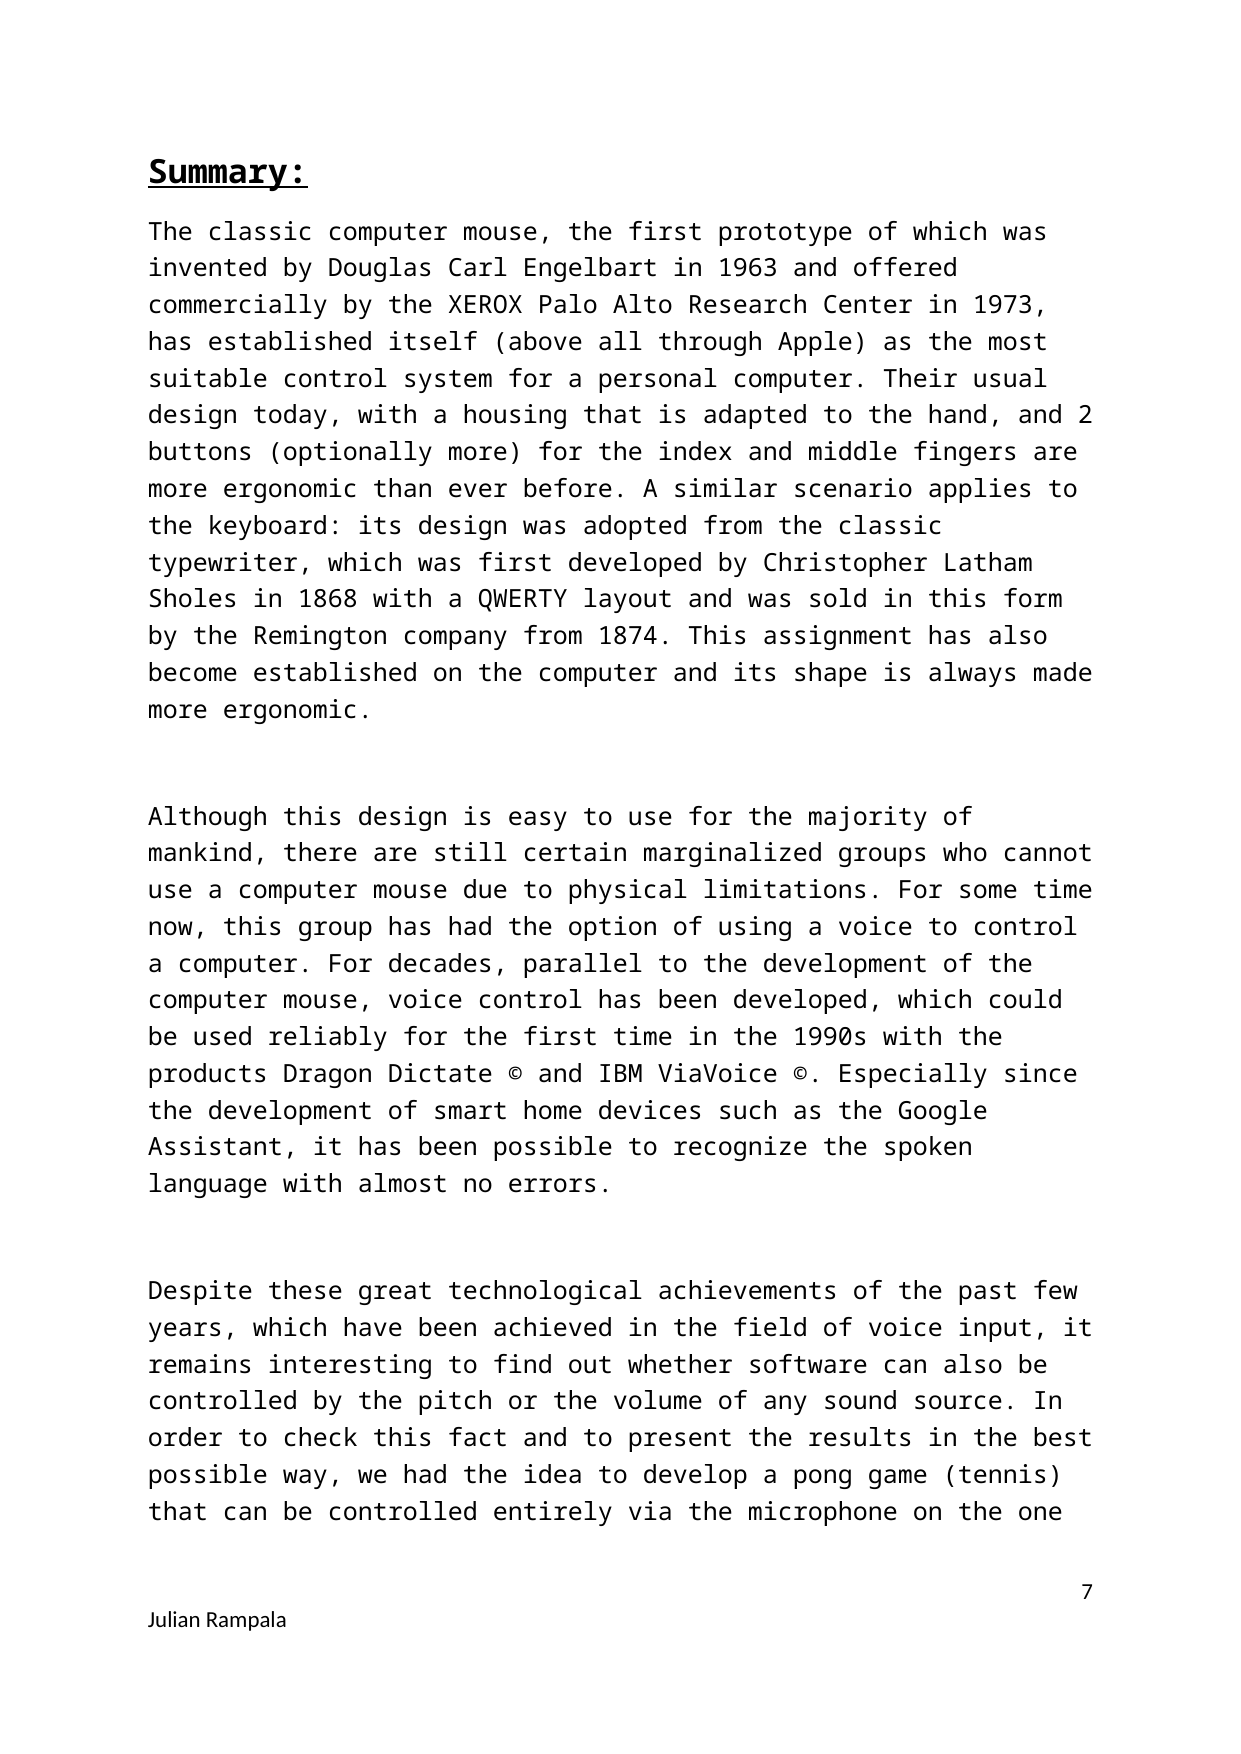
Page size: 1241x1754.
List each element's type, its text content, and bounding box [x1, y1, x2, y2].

text Although this design is easy to use for the majority of mankind, there are still certain marginalized groups who cannot use a computer mouse due to physical limitations. For some time now, this group has had the option of using a voice to control a computer. For decades, parallel to the development of the computer mouse, voice control has been developed, which could be used reliably for the first time in the 1990s with the products Dragon Dictate © and IBM ViaVoice ©. Especially since the development of smart home devices such as the Google Assistant, it has been possible to recognize the spoken language with almost no errors. [148, 798, 1093, 1200]
text Summary: [148, 148, 1093, 193]
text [148, 1273, 1093, 1527]
text The classic computer mouse, the first prototype of which was invented by Douglas Carl Engelbart in 1963 and offered commercially by the XEROX Palo Alto Research Center in 1973, has established itself (above all through Apple) as the most suitable control system for a personal computer. Their usual design today, with a housing that is adapted to the hand, and 2 buttons (optionally more) for the index and middle fingers are more ergonomic than ever before. A similar scenario applies to the keyboard: its design was adopted from the classic typewriter, which was first developed by Christopher Latham Sholes in 1868 with a QWERTY layout and was sold in this form by the Remington company from 1874. This assignment has also become established on the computer and its shape is always made more ergonomic. [148, 213, 1093, 725]
